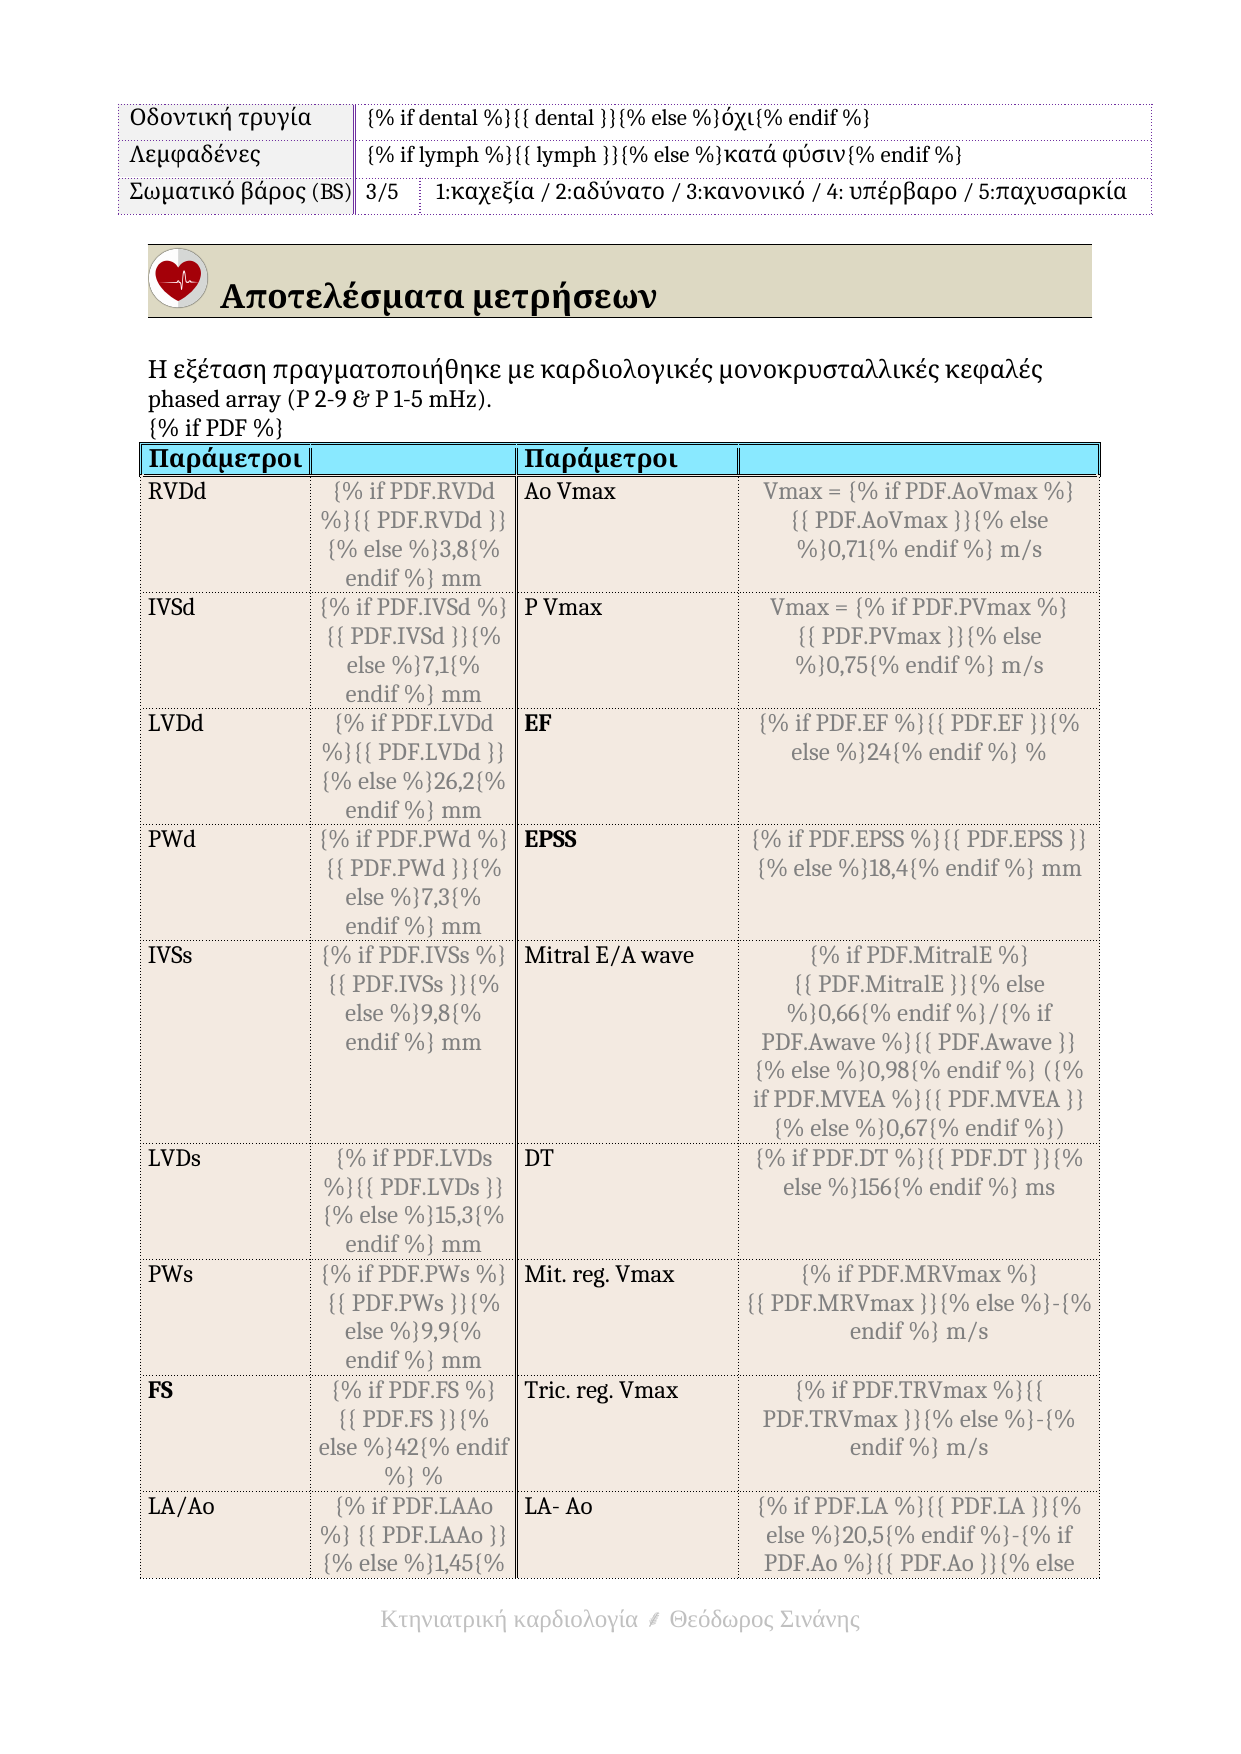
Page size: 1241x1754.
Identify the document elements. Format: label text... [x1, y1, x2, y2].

table_cell Vmax = {% if PDF.PVmax %}{{ PDF.PVmax }}{% else %}0,75{% endif %} m/s [738, 592, 1100, 708]
table_cell IVSd [140, 592, 310, 708]
table_cell PWs [140, 1259, 310, 1375]
table_cell Vmax = {% if PDF.AoVmax %}{{ PDF.AoVmax }}{% else %}0,71{% endif %} m/s [738, 474, 1100, 592]
table_cell 1:καχεξία / 2:αδύνατο / 3:κανονικό / 4: υπέρβαρο / 5:παχυσαρκία [420, 178, 1152, 214]
table_cell LA/Ao [140, 1491, 310, 1578]
table_cell IVSs [140, 940, 310, 1143]
table_cell {% if PDF.TRVmax %}{{ PDF.TRVmax }}{% else %}-{% endif %} m/s [738, 1375, 1100, 1491]
table_header [310, 443, 517, 474]
table_cell {% if PDF.LVDs %}{{ PDF.LVDs }}{% else %}15,3{% endif %} mm [310, 1143, 515, 1259]
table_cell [310, 1491, 515, 1578]
table_cell {% if PDF.LVDd %}{{ PDF.LVDd }}{% else %}26,2{% endif %} mm [310, 708, 515, 824]
text {% if PDF %} [148, 413, 1092, 442]
table_cell {% if lymph %}{{ lymph }}{% else %}κατά φύσιν{% endif %} [356, 140, 1152, 177]
table_cell Οδοντική τρυγία [118, 104, 353, 140]
table_cell Σωματικό βάρος (BS) [118, 178, 353, 214]
table_cell Ao Vmax [518, 477, 738, 592]
table_header [738, 445, 1098, 474]
text Η εξέταση πραγματοποιήθηκε με καρδιολογικές μονοκρυσταλλικές κεφαλές phased array (P 2-9 & P 1-5 mHz). [148, 356, 1092, 413]
table_cell 3/5 [356, 178, 420, 214]
table_cell {% if PDF.MRVmax %}{{ PDF.MRVmax }}{% else %}-{% endif %} m/s [738, 1259, 1100, 1375]
table_cell EPSS [518, 824, 738, 940]
table_cell {% if PDF.PWd %}{{ PDF.PWd }}{% else %}7,3{% endif %} mm [310, 824, 515, 940]
table_header Παράμετροι [517, 445, 738, 474]
text Αποτελέσματα μετρήσεων [148, 245, 1092, 317]
table_cell DT [518, 1143, 738, 1259]
table_cell FS [140, 1375, 310, 1491]
table_cell {% if PDF.EF %}{{ PDF.EF }}{% else %}24{% endif %} % [738, 708, 1100, 824]
table_cell {% if dental %}{{ dental }}{% else %}όχι{% endif %} [356, 104, 1152, 140]
table_cell LVDd [140, 708, 310, 824]
table_cell Tric. reg. Vmax [518, 1375, 738, 1491]
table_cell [738, 1491, 1100, 1578]
table_cell {% if PDF.FS %}{{ PDF.FS }}{% else %}42{% endif %} % [310, 1375, 515, 1491]
table_cell {% if PDF.PWs %}{{ PDF.PWs }}{% else %}9,9{% endif %} mm [310, 1259, 515, 1375]
table_cell LVDs [140, 1143, 310, 1259]
table_cell {% if PDF.IVSd %}{{ PDF.IVSd }}{% else %}7,1{% endif %} mm [310, 592, 515, 708]
picture [147, 247, 209, 309]
table_cell EF [518, 708, 738, 824]
table_cell P Vmax [518, 592, 738, 708]
table_cell Mitral E/A wave [518, 940, 738, 1143]
table_cell {% if PDF.EPSS %}{{ PDF.EPSS }}{% else %}18,4{% endif %} mm [738, 824, 1100, 940]
table_cell LA- Ao [518, 1491, 738, 1578]
table_cell RVDd [140, 474, 310, 592]
table_cell {% if PDF.RVDd %}{{ PDF.RVDd }}{% else %}3,8{% endif %} mm [310, 477, 515, 592]
table_cell {% if PDF.IVSs %}{{ PDF.IVSs }}{% else %}9,8{% endif %} mm [310, 940, 515, 1143]
table_cell PWd [140, 824, 310, 940]
table_cell {% if PDF.MitralE %}{{ PDF.MitralE }}{% else %}0,66{% endif %}/{% if PDF.Awave %}{{ PDF.Awave }}{% else %}0,98{% endif %} ({% if PDF.MVEA %}{{ PDF.MVEA }}{% else %}0,67{% endif %}) [738, 940, 1100, 1143]
table_cell Λεμφαδένες [118, 140, 353, 177]
table_cell Mit. reg. Vmax [518, 1259, 738, 1375]
table_header Παράμετροι [142, 445, 310, 474]
table_cell {% if PDF.DT %}{{ PDF.DT }}{% else %}156{% endif %} ms [738, 1143, 1100, 1259]
